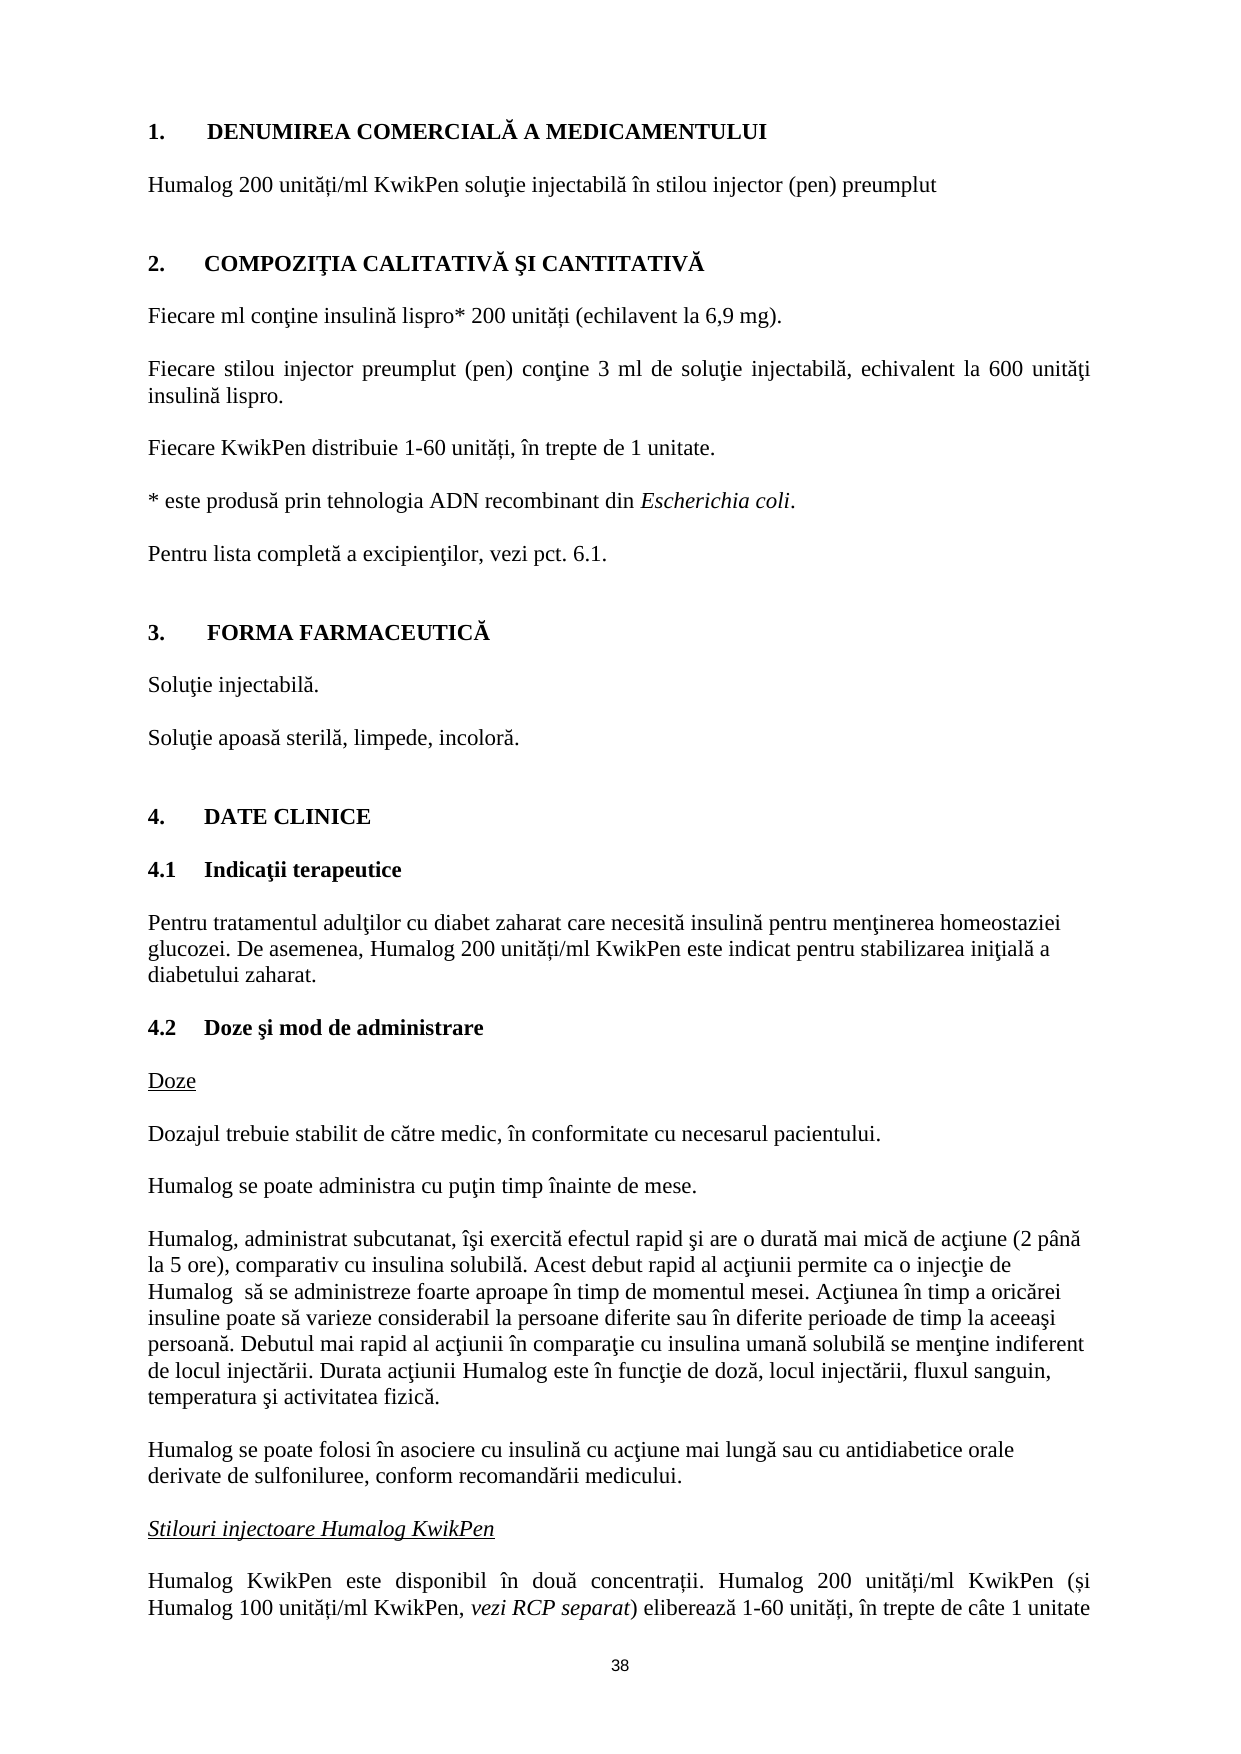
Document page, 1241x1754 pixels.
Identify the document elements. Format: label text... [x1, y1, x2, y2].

text Dozajul trebuie stabilit de către medic, în conformitate cu necesarul pacientului. [148, 1119, 1092, 1146]
text Humalog, administrat subcutanat, îşi exercită efectul rapid şi are o durată mai mică de acţiune (2 până la 5 ore), comparativ cu insulina solubilă. Acest debut rapid al acţiunii permite ca o injecţie de Humalog să se administreze foarte aproape în timp de momentul mesei. Acţiunea în timp a oricărei insuline poate să varieze considerabil la persoane diferite sau în diferite perioade de timp la aceeaşi persoană. Debutul mai rapid al acţiunii în comparaţie cu insulina umană solubilă se menţine indiferent de locul injectării. Durata acţiunii Humalog este în funcţie de doză, locul injectării, fluxul sanguin, temperatura şi activitatea fizică. [148, 1225, 1092, 1409]
text Stilouri injectoare Humalog KwikPen [148, 1515, 1091, 1541]
text 2. COMPOZIŢIA CALITATIVĂ ŞI CANTITATIVĂ [148, 250, 1091, 276]
text Doze [148, 1067, 1091, 1093]
text Humalog se poate administra cu puţin timp înainte de mese. [148, 1172, 1092, 1199]
text Fiecare stilou injector preumplut (pen) conţine 3 ml de soluţie injectabilă, echivalent la 600 unităţi insulină lispro. [148, 355, 1092, 408]
text 3. FORMA FARMACEUTICĂ [148, 619, 1091, 645]
text Fiecare ml conţine insulină lispro* 200 unități (echilavent la 6,9 mg). [148, 303, 1092, 329]
text * este produsă prin tehnologia ADN recombinant din Escherichia coli. [148, 487, 1092, 513]
text Soluţie injectabilă. [148, 672, 1091, 698]
text 4.2 Doze şi mod de administrare [148, 1014, 1091, 1041]
text Pentru lista completă a excipienţilor, vezi pct. 6.1. [148, 540, 1092, 566]
text 1. DENUMIREA COMERCIALĂ A MEDICAMENTULUI [148, 118, 1091, 144]
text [148, 1568, 1091, 1620]
text 4.1 Indicaţii terapeutice [148, 856, 1091, 882]
text Pentru tratamentul adulţilor cu diabet zaharat care necesită insulină pentru menţinerea homeostaziei glucozei. De asemenea, Humalog 200 unități/ml KwikPen este indicat pentru stabilizarea iniţială a diabetului zaharat. [148, 909, 1091, 988]
text Humalog 200 unități/ml KwikPen soluţie injectabilă în stilou injector (pen) preumplut [148, 171, 1092, 197]
text 4. DATE CLINICE [148, 803, 1091, 830]
text Fiecare KwikPen distribuie 1-60 unități, în trepte de 1 unitate. [148, 434, 1091, 461]
text Soluţie apoasă sterilă, limpede, incoloră. [148, 724, 1091, 751]
text Humalog se poate folosi în asociere cu insulină cu acţiune mai lungă sau cu antidiabetice orale derivate de sulfoniluree, conform recomandării medicului. [148, 1436, 1092, 1488]
